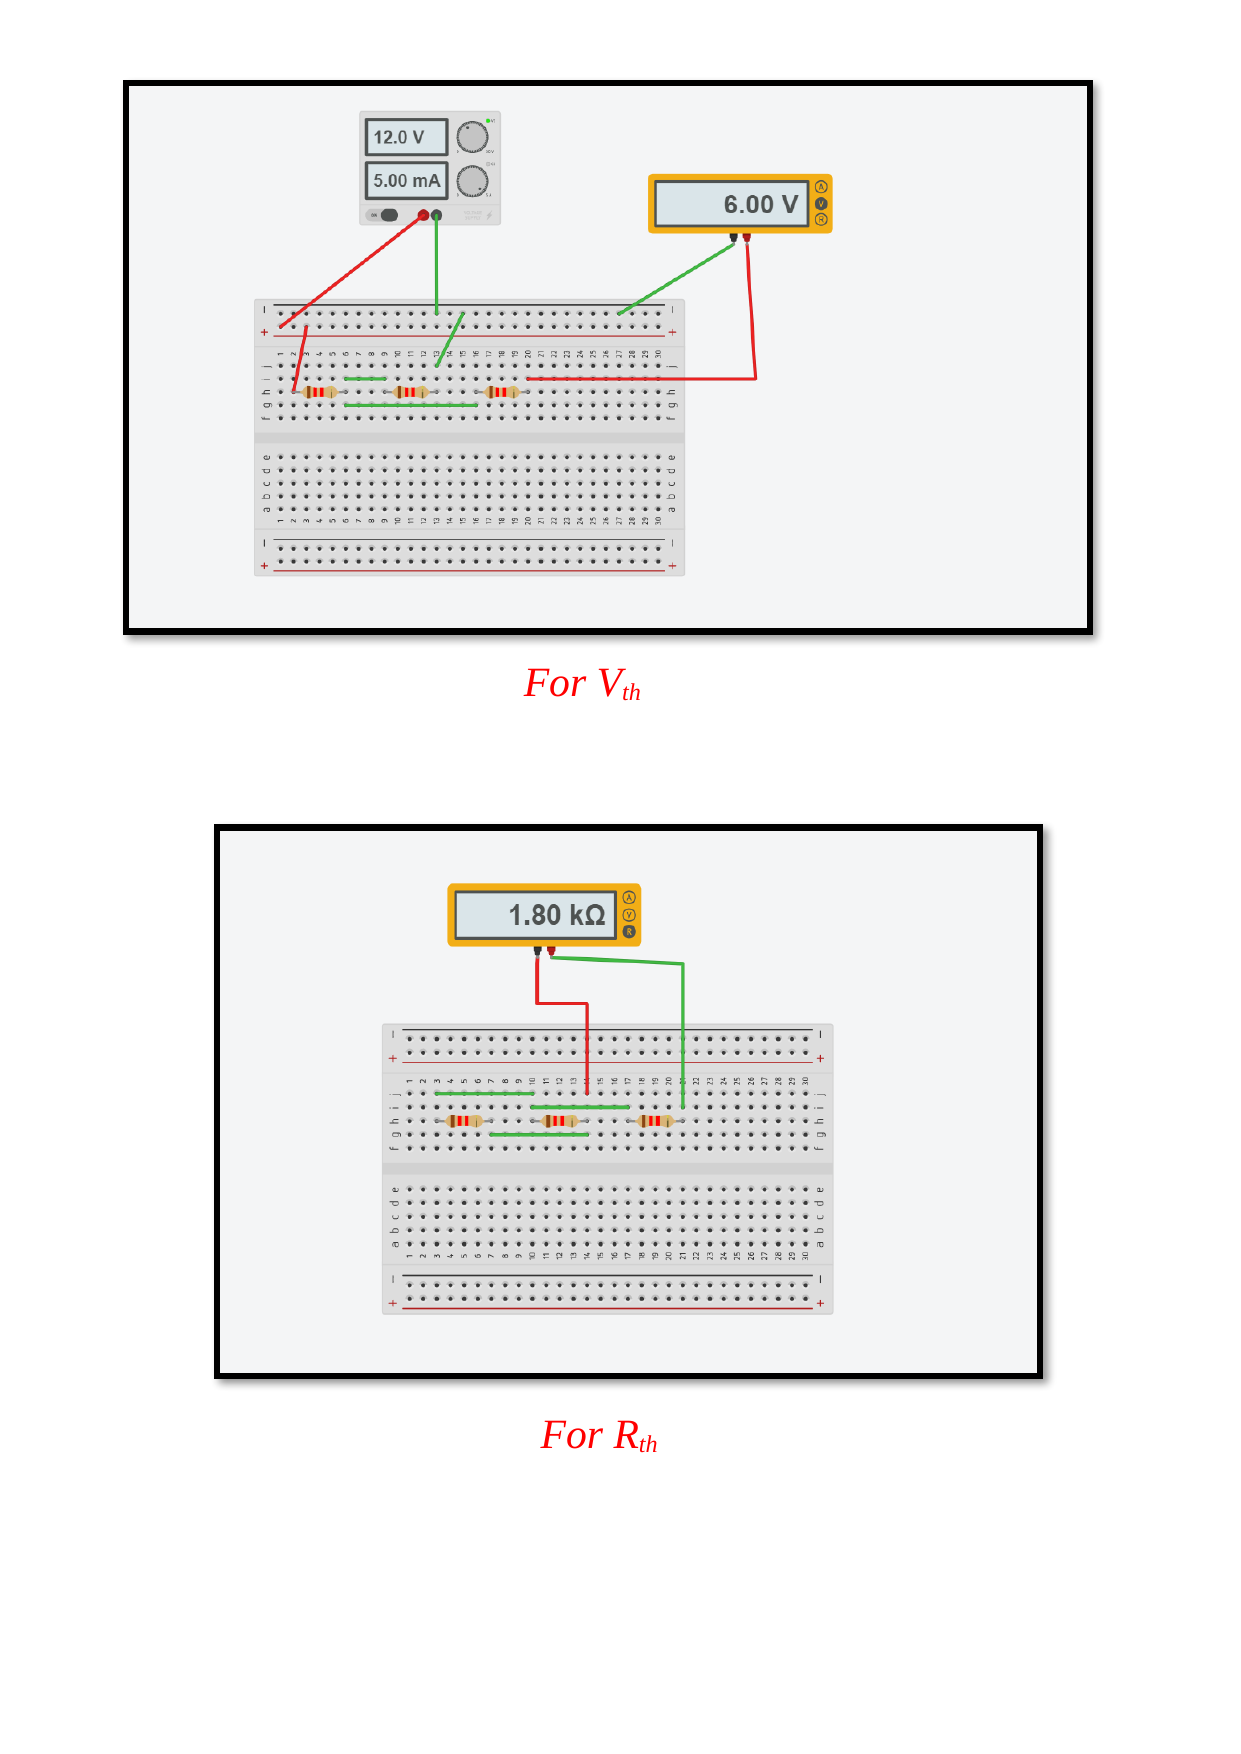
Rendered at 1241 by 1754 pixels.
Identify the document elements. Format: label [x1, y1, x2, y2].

picture [129, 86, 1087, 628]
picture [220, 831, 1037, 1373]
